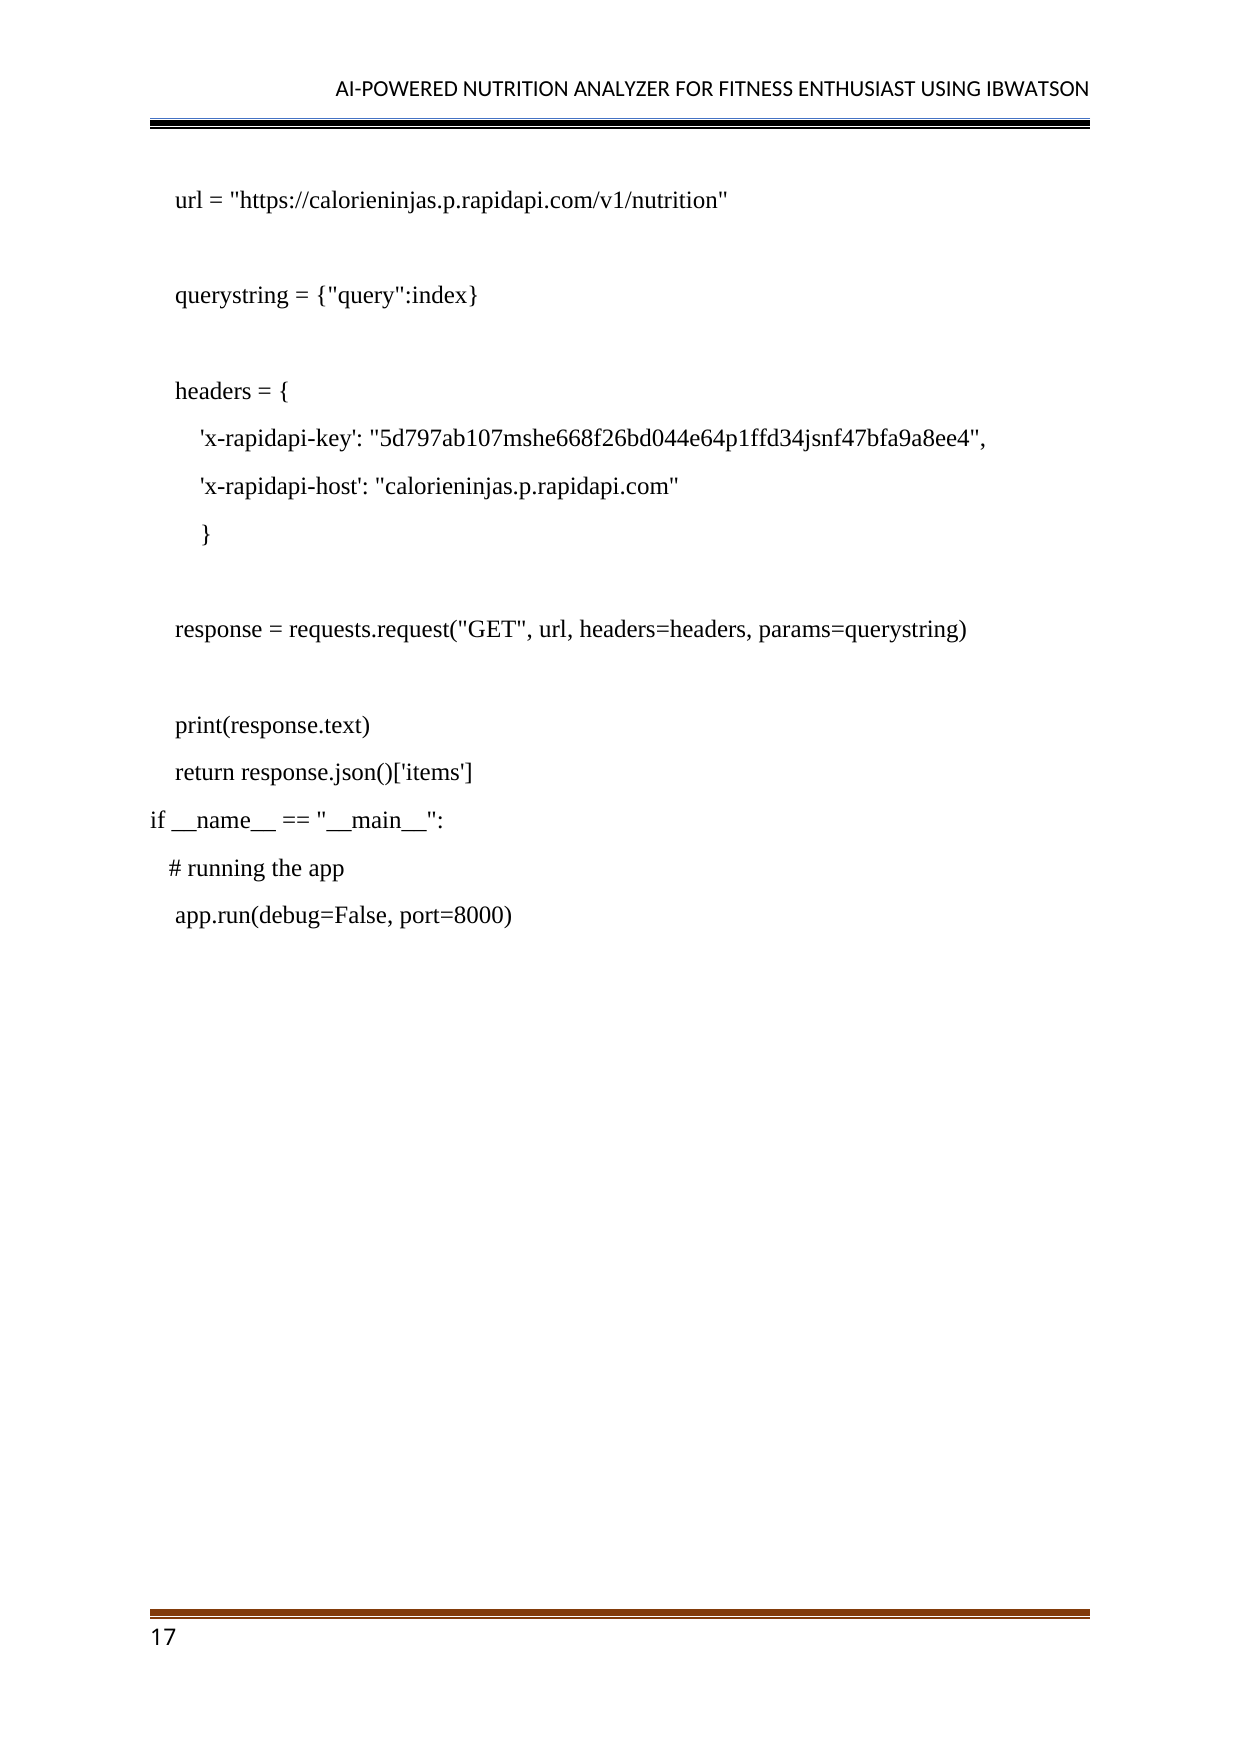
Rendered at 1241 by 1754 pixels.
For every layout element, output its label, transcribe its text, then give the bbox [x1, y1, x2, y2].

text headers = { [150, 376, 1090, 404]
text querystring = {"query":index} [150, 280, 1090, 309]
text if __name__ == "__main__": [150, 805, 1090, 834]
text response = requests.request("GET", url, headers=headers, params=querystring) [150, 614, 1090, 643]
text 'x-rapidapi-host': "calorieninjas.p.rapidapi.com" [150, 471, 1090, 500]
text return response.json()['items'] [150, 757, 1090, 786]
text 'x-rapidapi-key': "5d797ab107mshe668f26bd044e64p1ffd34jsnf47bfa9a8ee4", [150, 423, 1090, 452]
text url = "https://calorieninjas.p.rapidapi.com/v1/nutrition" [150, 185, 1090, 214]
text print(response.text) [150, 710, 1090, 738]
text } [150, 519, 1090, 548]
text app.run(debug=False, port=8000) [150, 901, 1090, 929]
text # running the app [150, 853, 1090, 882]
